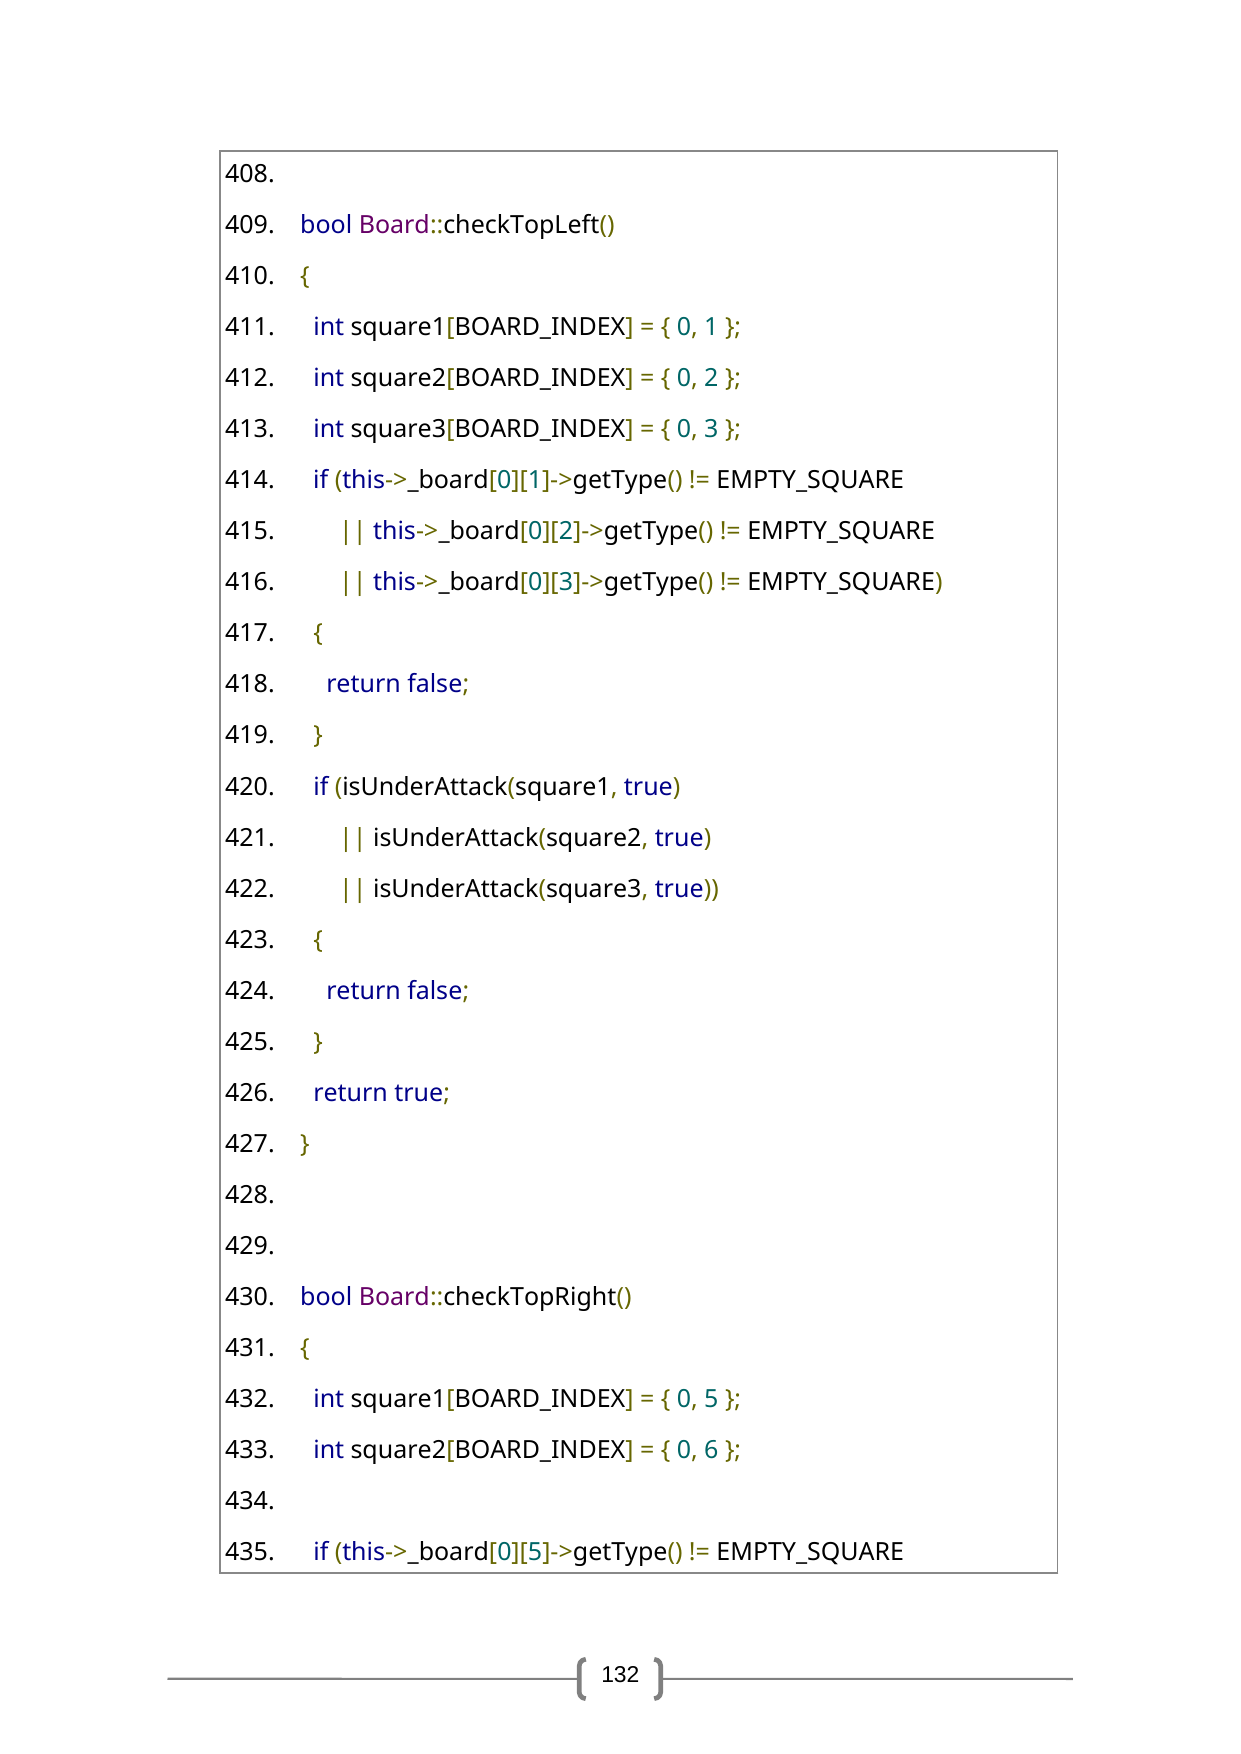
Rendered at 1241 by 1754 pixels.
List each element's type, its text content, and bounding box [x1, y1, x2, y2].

list { [221, 252, 1057, 292]
list if (this->_board[0][5]->getType() != EMPTY_SQUARE [221, 1528, 1057, 1572]
list { [221, 609, 1057, 649]
list int square2[BOARD_INDEX] = { 0, 6 }; [221, 1426, 1057, 1466]
list bool Board::checkTopLeft() [221, 201, 1057, 241]
list } [221, 711, 1057, 751]
list int square1[BOARD_INDEX] = { 0, 5 }; [221, 1375, 1057, 1415]
list int square1[BOARD_INDEX] = { 0, 1 }; [221, 303, 1057, 343]
list return true; [221, 1069, 1057, 1108]
list int square2[BOARD_INDEX] = { 0, 2 }; [221, 354, 1057, 394]
list } [221, 1018, 1057, 1057]
list { [221, 1324, 1057, 1364]
list || isUnderAttack(square3, true)) [221, 864, 1057, 904]
list if (this->_board[0][1]->getType() != EMPTY_SQUARE [221, 456, 1057, 496]
list || isUnderAttack(square2, true) [221, 813, 1057, 853]
list bool Board::checkTopRight() [221, 1273, 1057, 1313]
list || this->_board[0][3]->getType() != EMPTY_SQUARE) [221, 558, 1057, 598]
list return false; [221, 660, 1057, 700]
list || this->_board[0][2]->getType() != EMPTY_SQUARE [221, 507, 1057, 547]
list return false; [221, 967, 1057, 1006]
list } [221, 1120, 1057, 1159]
list { [221, 916, 1057, 955]
list int square3[BOARD_INDEX] = { 0, 3 }; [221, 405, 1057, 445]
list if (isUnderAttack(square1, true) [221, 762, 1057, 802]
